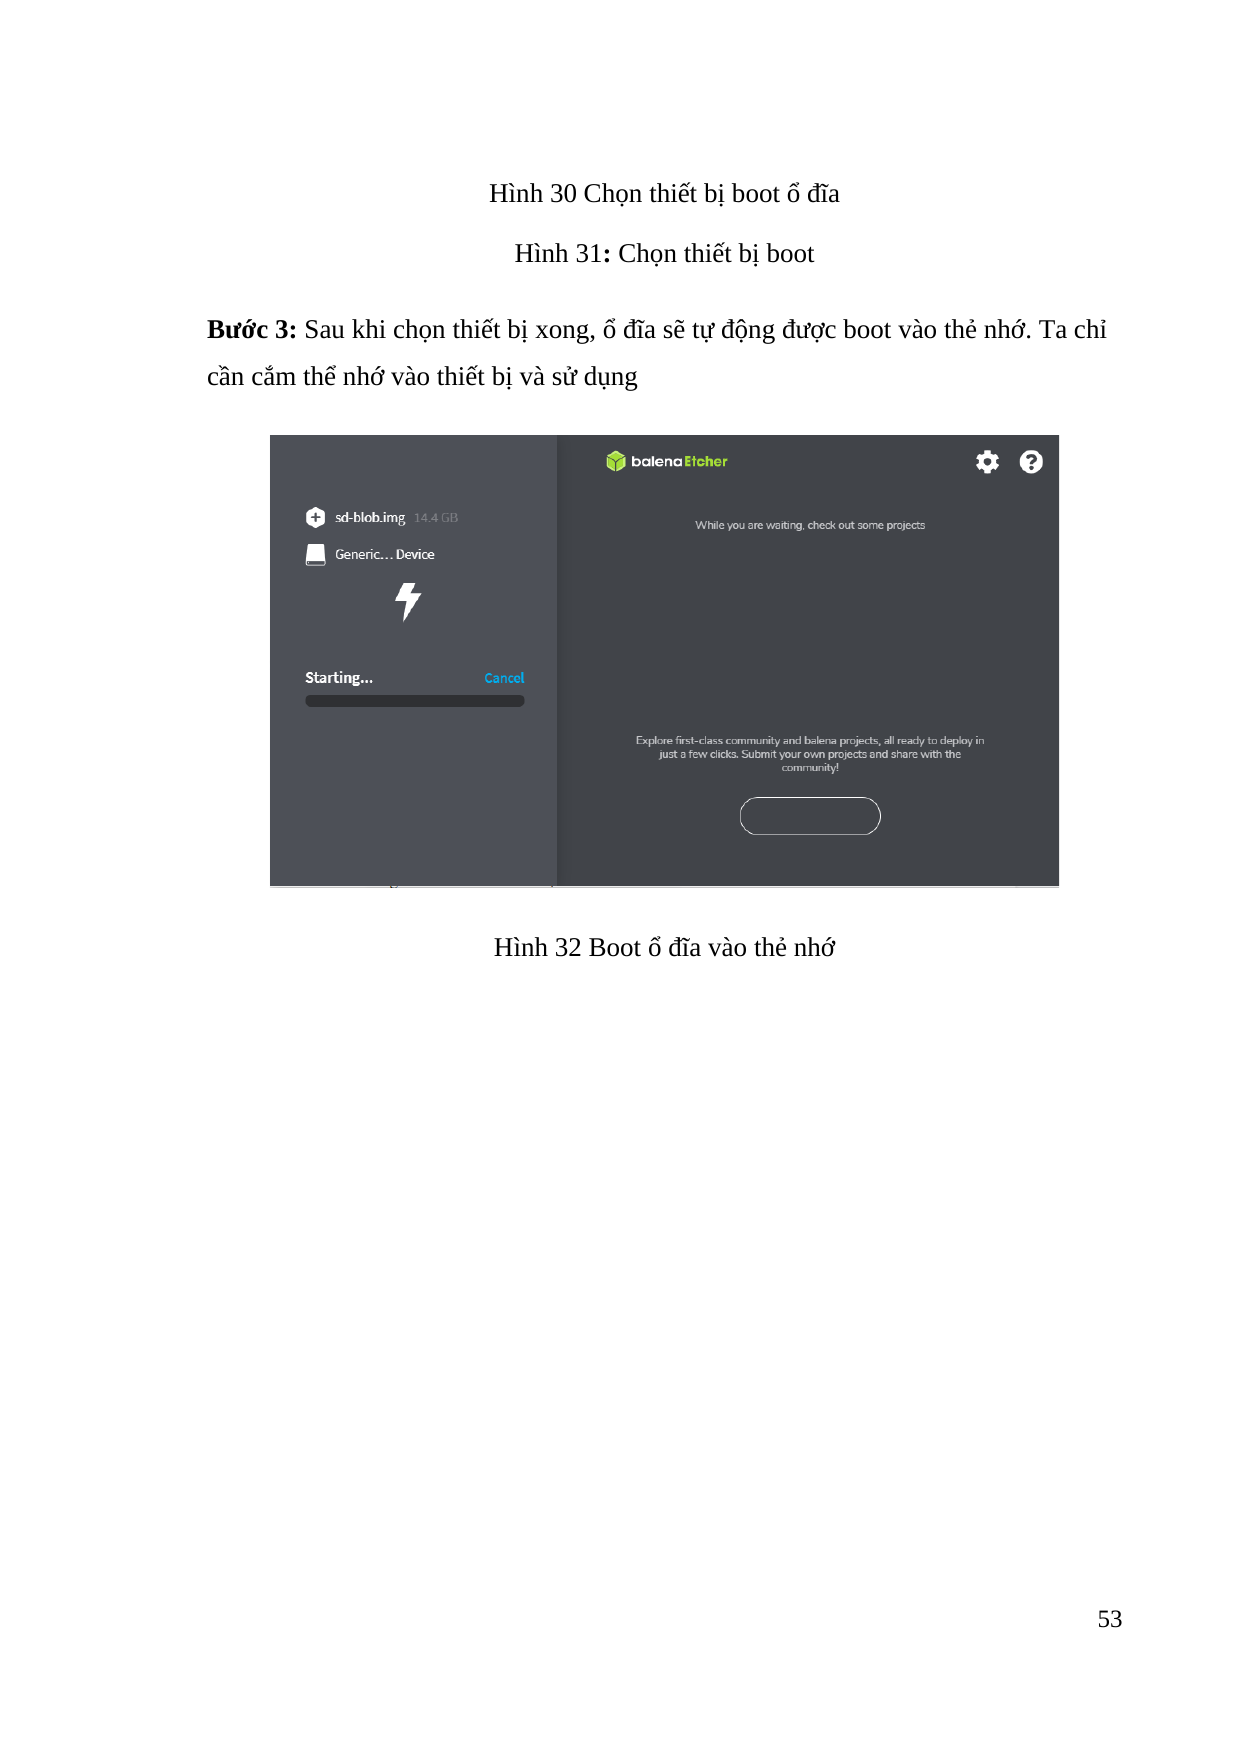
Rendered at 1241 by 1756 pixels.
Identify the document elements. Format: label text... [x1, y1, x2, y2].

text Hình 32 Boot ổ đĩa vào thẻ nhớ [207, 931, 1122, 962]
text Hình 30 Chọn thiết bị boot ổ đĩa [207, 177, 1122, 208]
text Hình 31: Chọn thiết bị boot [207, 237, 1122, 269]
text Bước 3: Sau khi chọn thiết bị xong, ổ đĩa sẽ tự động được boot vào thẻ nhớ. Ta chỉ cần cắm thể nhớ vào thiết bị và sử dụng [207, 313, 1122, 391]
picture [269, 435, 1060, 888]
